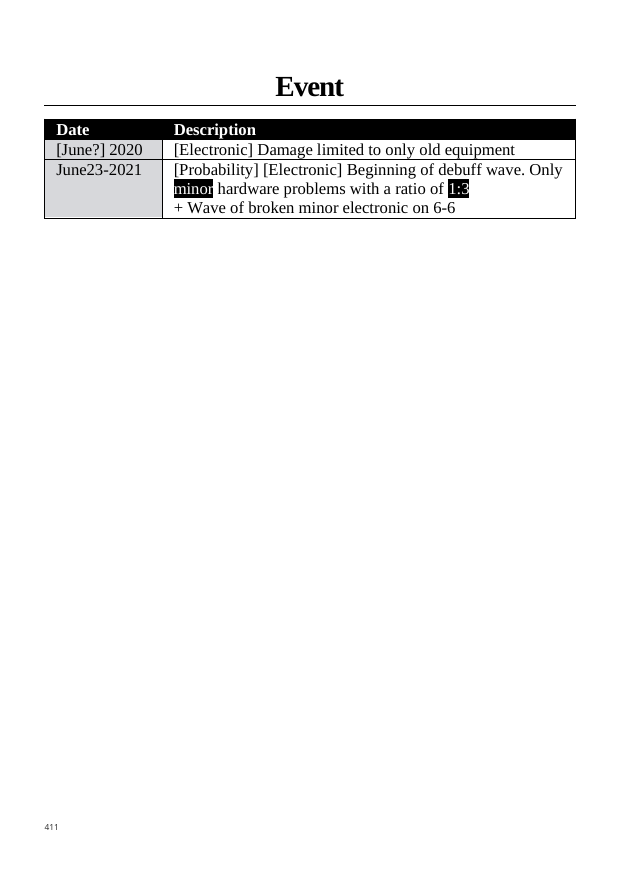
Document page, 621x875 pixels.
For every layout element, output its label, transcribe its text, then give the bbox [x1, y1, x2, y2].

subtitle Event [44, 69, 576, 105]
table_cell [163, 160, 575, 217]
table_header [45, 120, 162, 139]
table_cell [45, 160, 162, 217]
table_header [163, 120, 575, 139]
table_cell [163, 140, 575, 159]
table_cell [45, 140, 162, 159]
